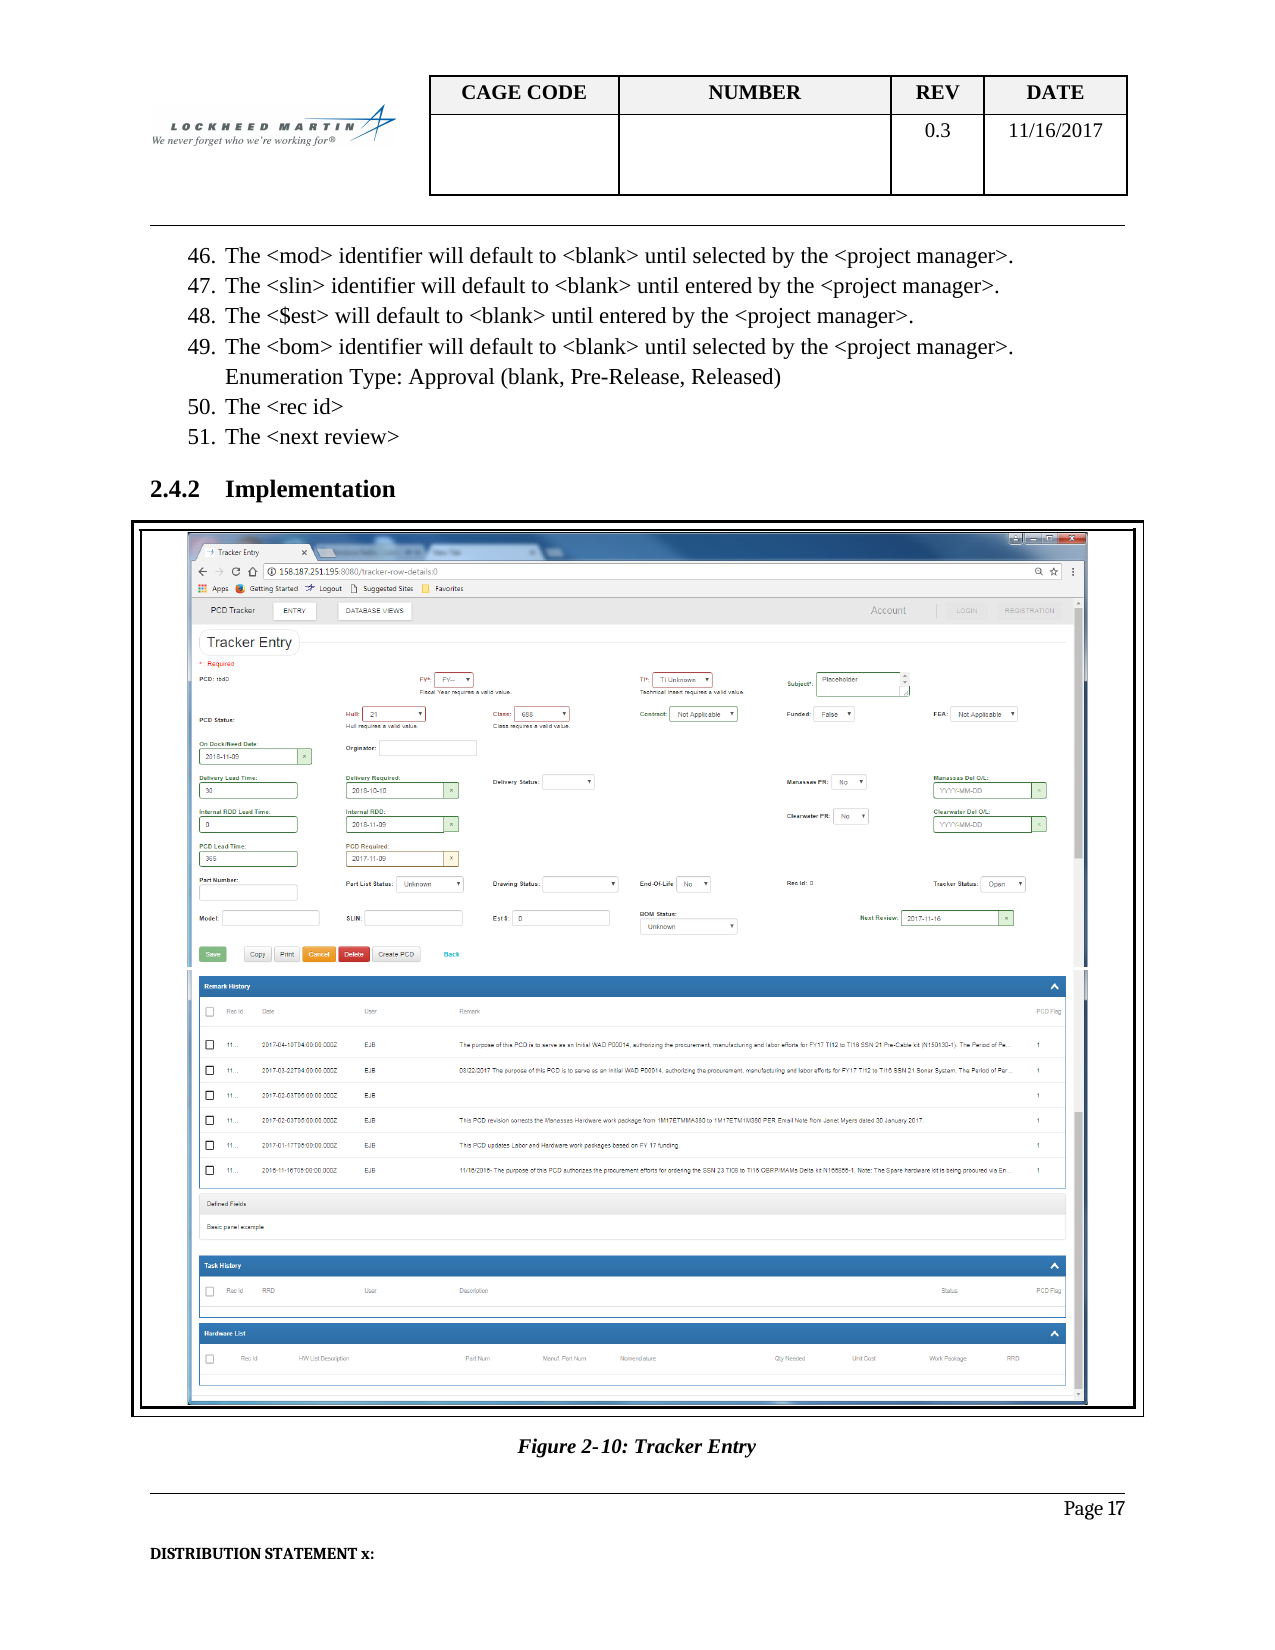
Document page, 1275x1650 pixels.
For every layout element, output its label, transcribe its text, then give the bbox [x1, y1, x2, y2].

picture [152, 104, 397, 146]
picture [187, 970, 1088, 1405]
list The <mod> identifier will default to <blank> until selected by the <project manager>. [187, 242, 1125, 268]
list The <next review> [187, 423, 1125, 450]
subtitle Implementation [150, 474, 1125, 503]
list The <rec id> [187, 393, 1125, 419]
list The <bom> identifier will default to <blank> until selected by the <project manager>. Enumeration Type: Approval (blank, Pre-Release, Released) [187, 333, 1125, 389]
list The <$est> will default to <blank> until entered by the <project manager>. [187, 302, 1125, 329]
list The <slin> identifier will default to <blank> until entered by the <project manager>. [187, 272, 1125, 299]
picture [187, 532, 1088, 967]
